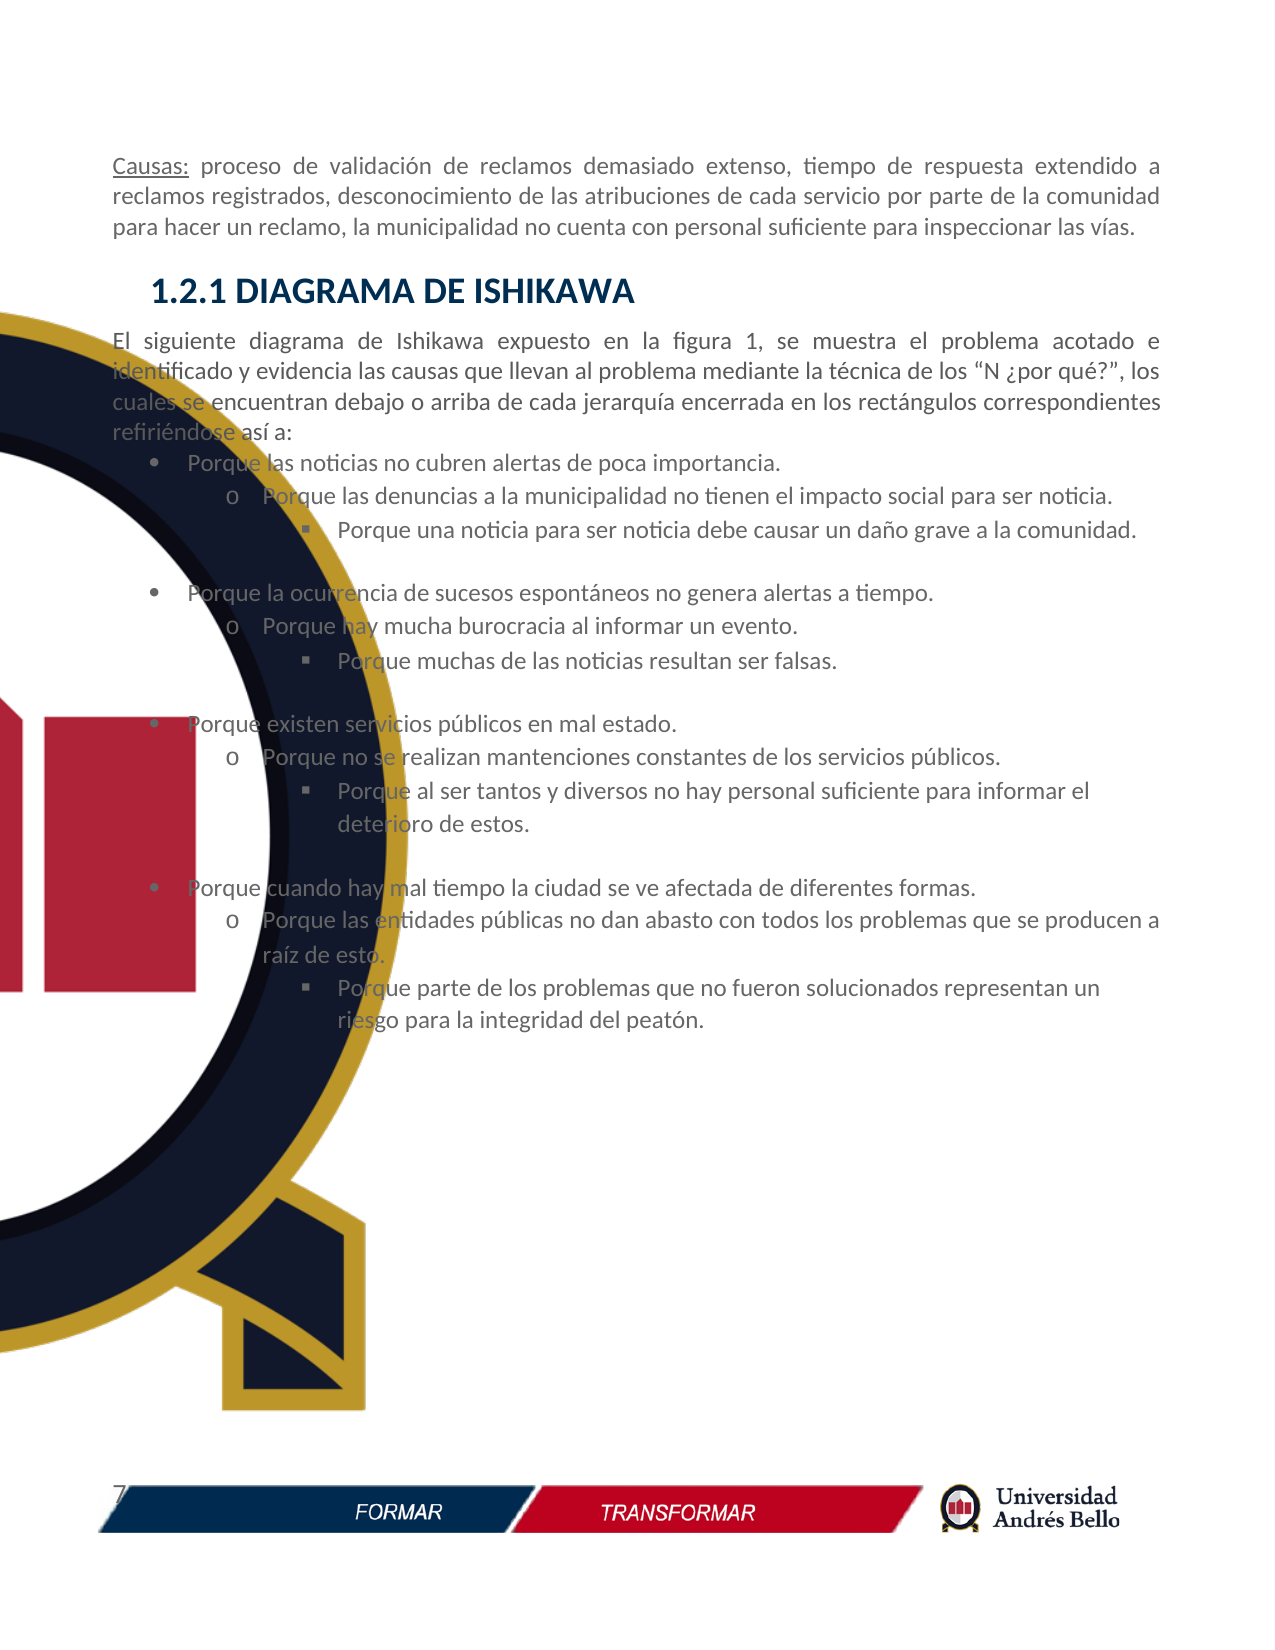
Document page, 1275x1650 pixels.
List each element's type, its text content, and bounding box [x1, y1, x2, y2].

list Porque cuando hay mal tiempo la ciudad se ve afectada de diferentes formas. [150, 872, 1162, 902]
list Porque hay mucha burocracia al informar un evento. [225, 611, 1162, 642]
list Porque las denuncias a la municipalidad no tienen el impacto social para ser noticia. [225, 480, 1162, 512]
list Porque muchas de las noticias resultan ser falsas. [300, 645, 1162, 675]
list Porque una noticia para ser noticia debe causar un daño grave a la comunidad. [300, 514, 1162, 545]
list Porque la ocurrencia de sucesos espontáneos no genera alertas a tiempo. [150, 578, 1162, 608]
list Porque no se realizan mantenciones constantes de los servicios públicos. [225, 741, 1162, 773]
picture [97, 1483, 1120, 1533]
list Porque al ser tantos y diversos no hay personal suficiente para informar el deterioro de estos. [300, 775, 1162, 839]
list Porque parte de los problemas que no fueron solucionados representan un riesgo para la integridad del peatón. [300, 972, 1162, 1035]
subtitle 1.2.1 DIAGRAMA DE ISHIKAWA [150, 267, 1162, 312]
list Porque existen servicios públicos en mal estado. [150, 708, 1162, 739]
text Causas: proceso de validación de reclamos demasiado extenso, tiempo de respuesta extendido a reclamos registrados, desconocimiento de las atribuciones de cada servicio por parte de la comunidad para hacer un reclamo, la municipalidad no cuenta con personal suficiente para inspeccionar las vías. [112, 150, 1162, 242]
list Porque las noticias no cubren alertas de poca importancia. [150, 447, 1162, 477]
list Porque las entidades públicas no dan abasto con todos los problemas que se producen a raíz de esto. [225, 905, 1162, 969]
picture [0, 299, 422, 1423]
text El siguiente diagrama de Ishikawa expuesto en la figura 1, se muestra el problema acotado e identificado y evidencia las causas que llevan al problema mediante la técnica de los “N ¿por qué?”, los cuales se encuentran debajo o arriba de cada jerarquía encerrada en los rectángulos correspondientes refiriéndose así a: [112, 325, 1162, 447]
